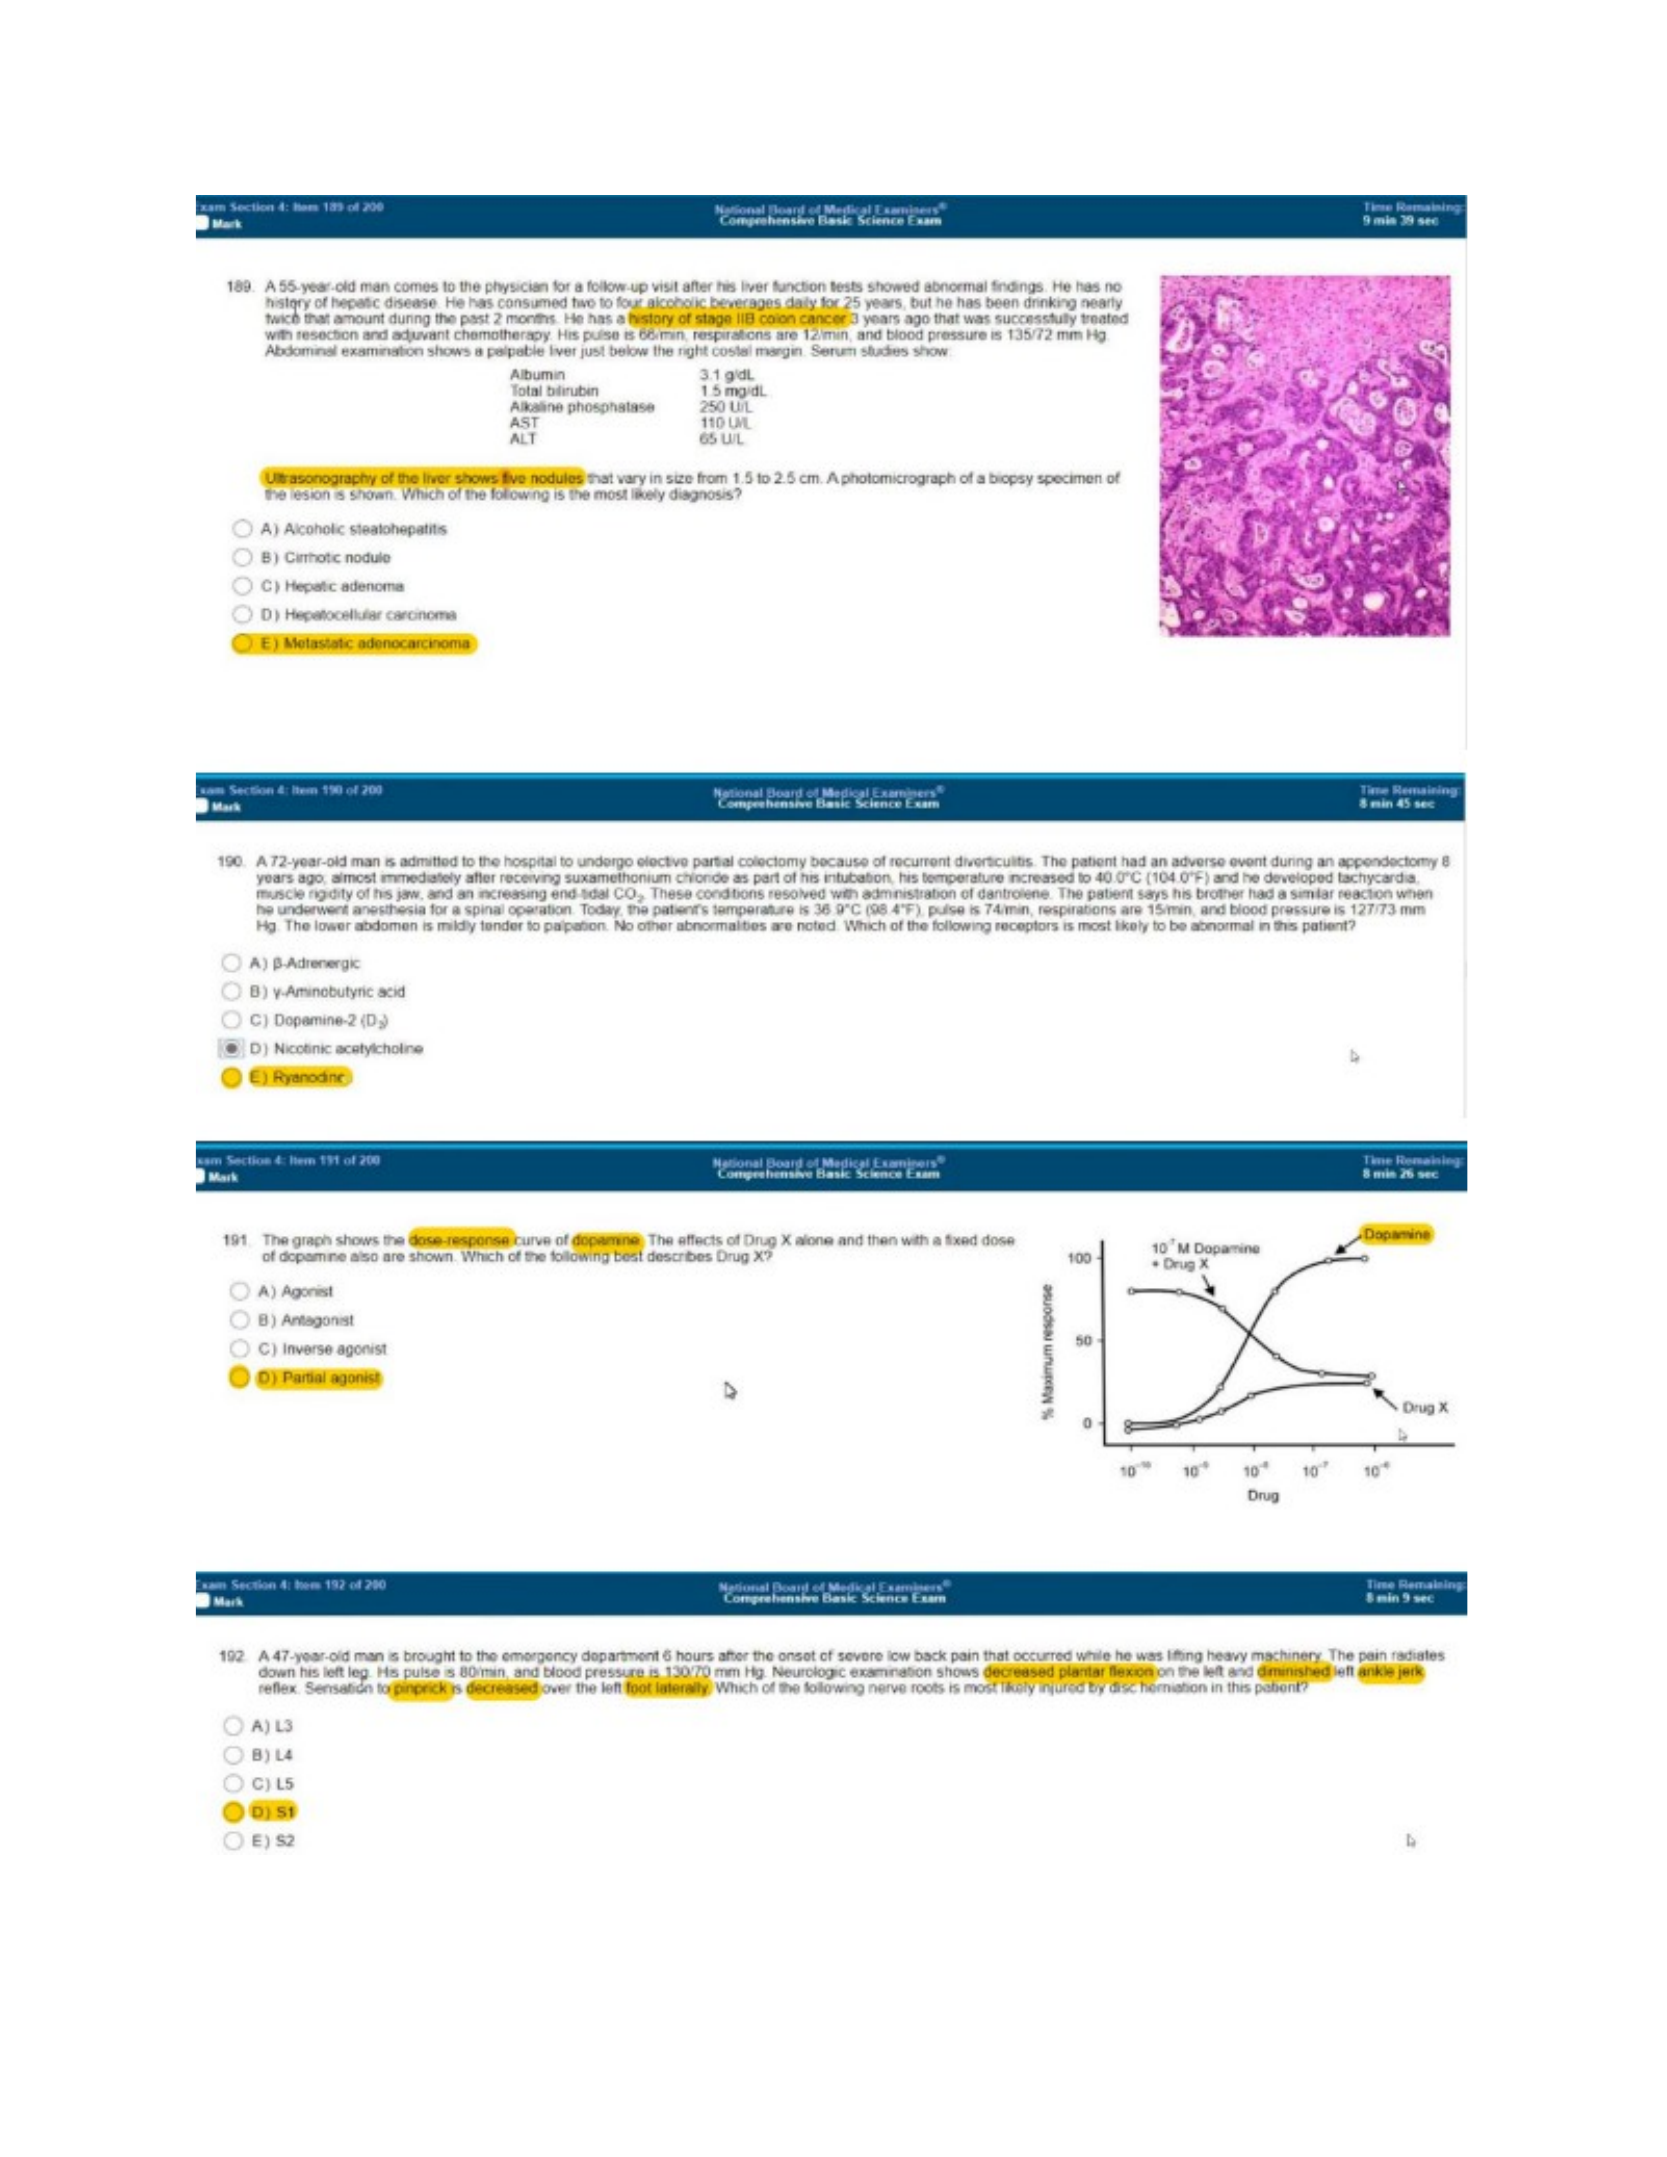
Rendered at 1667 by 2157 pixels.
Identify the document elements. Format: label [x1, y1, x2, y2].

picture [195, 195, 1468, 1855]
